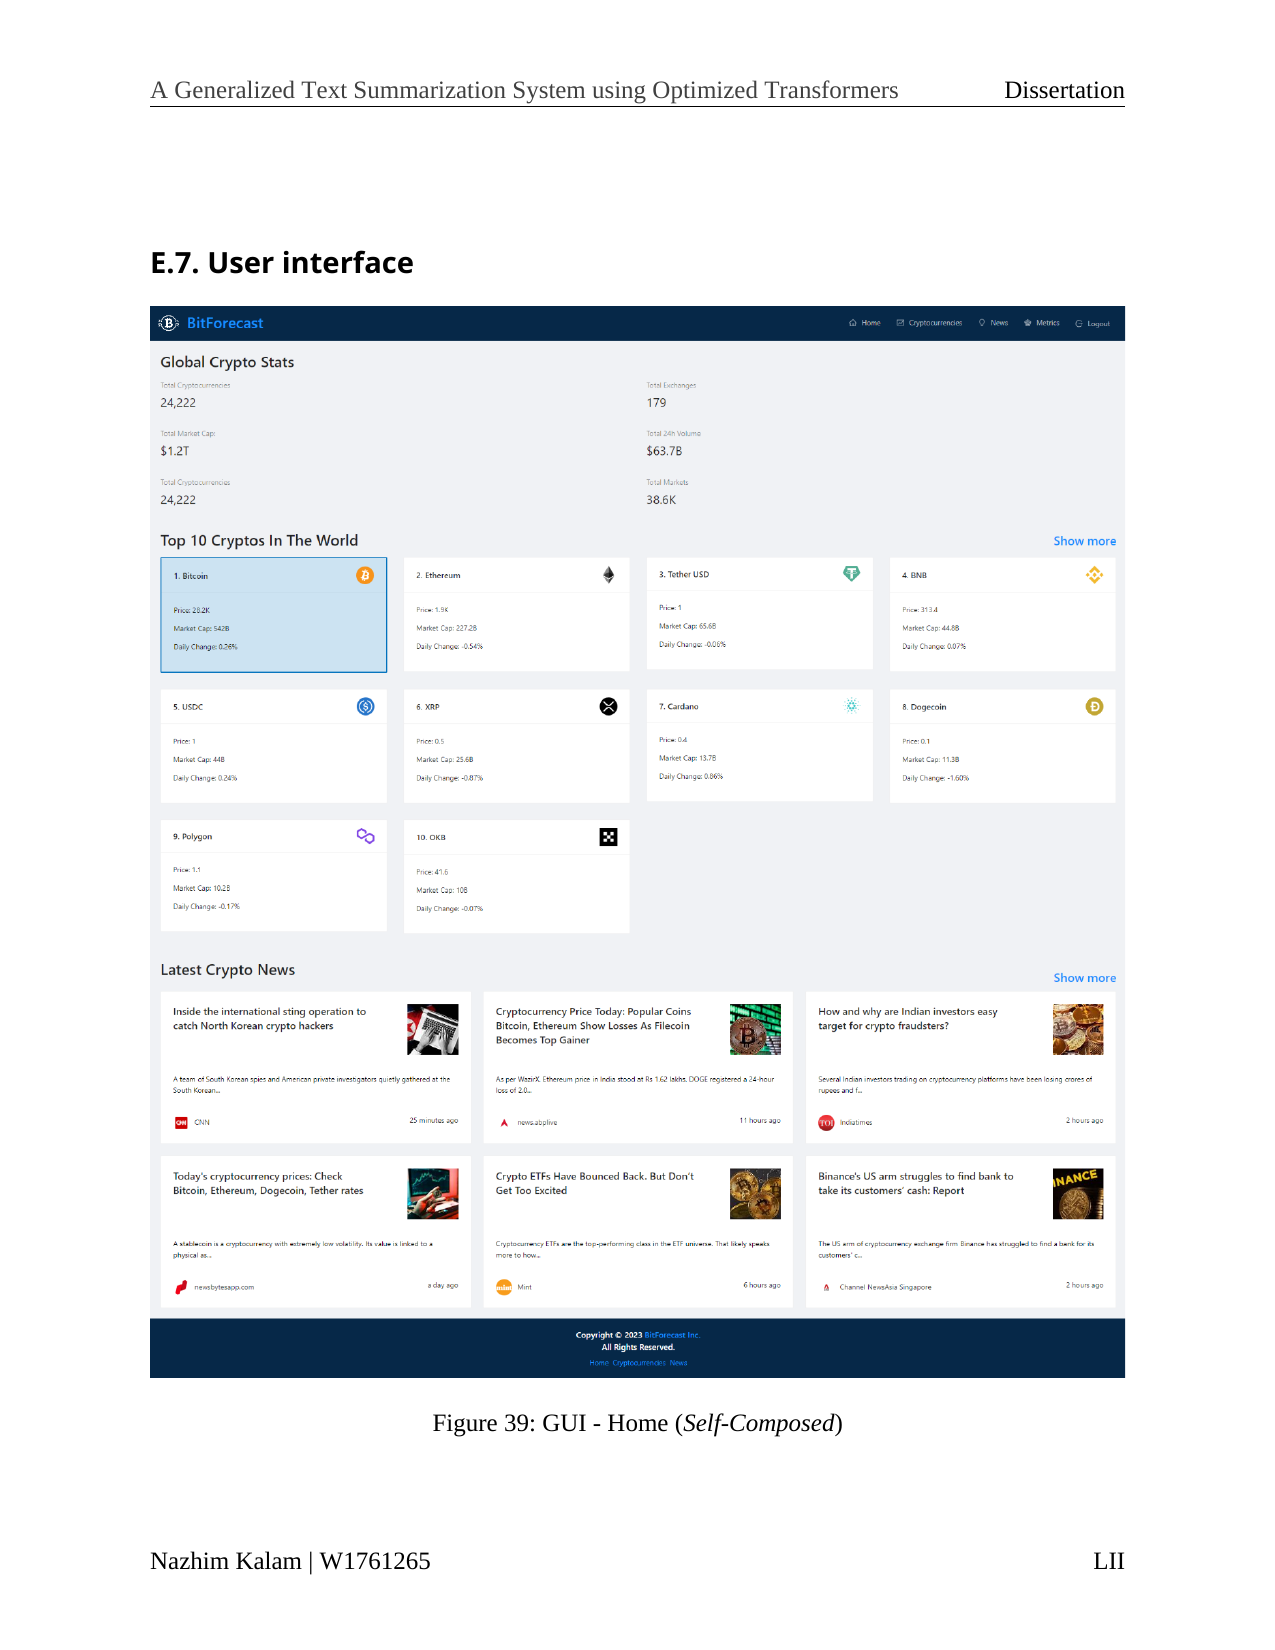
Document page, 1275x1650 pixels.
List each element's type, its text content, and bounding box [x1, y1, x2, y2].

subtitle E.7. User interface [150, 243, 1125, 282]
picture [150, 306, 1125, 1378]
